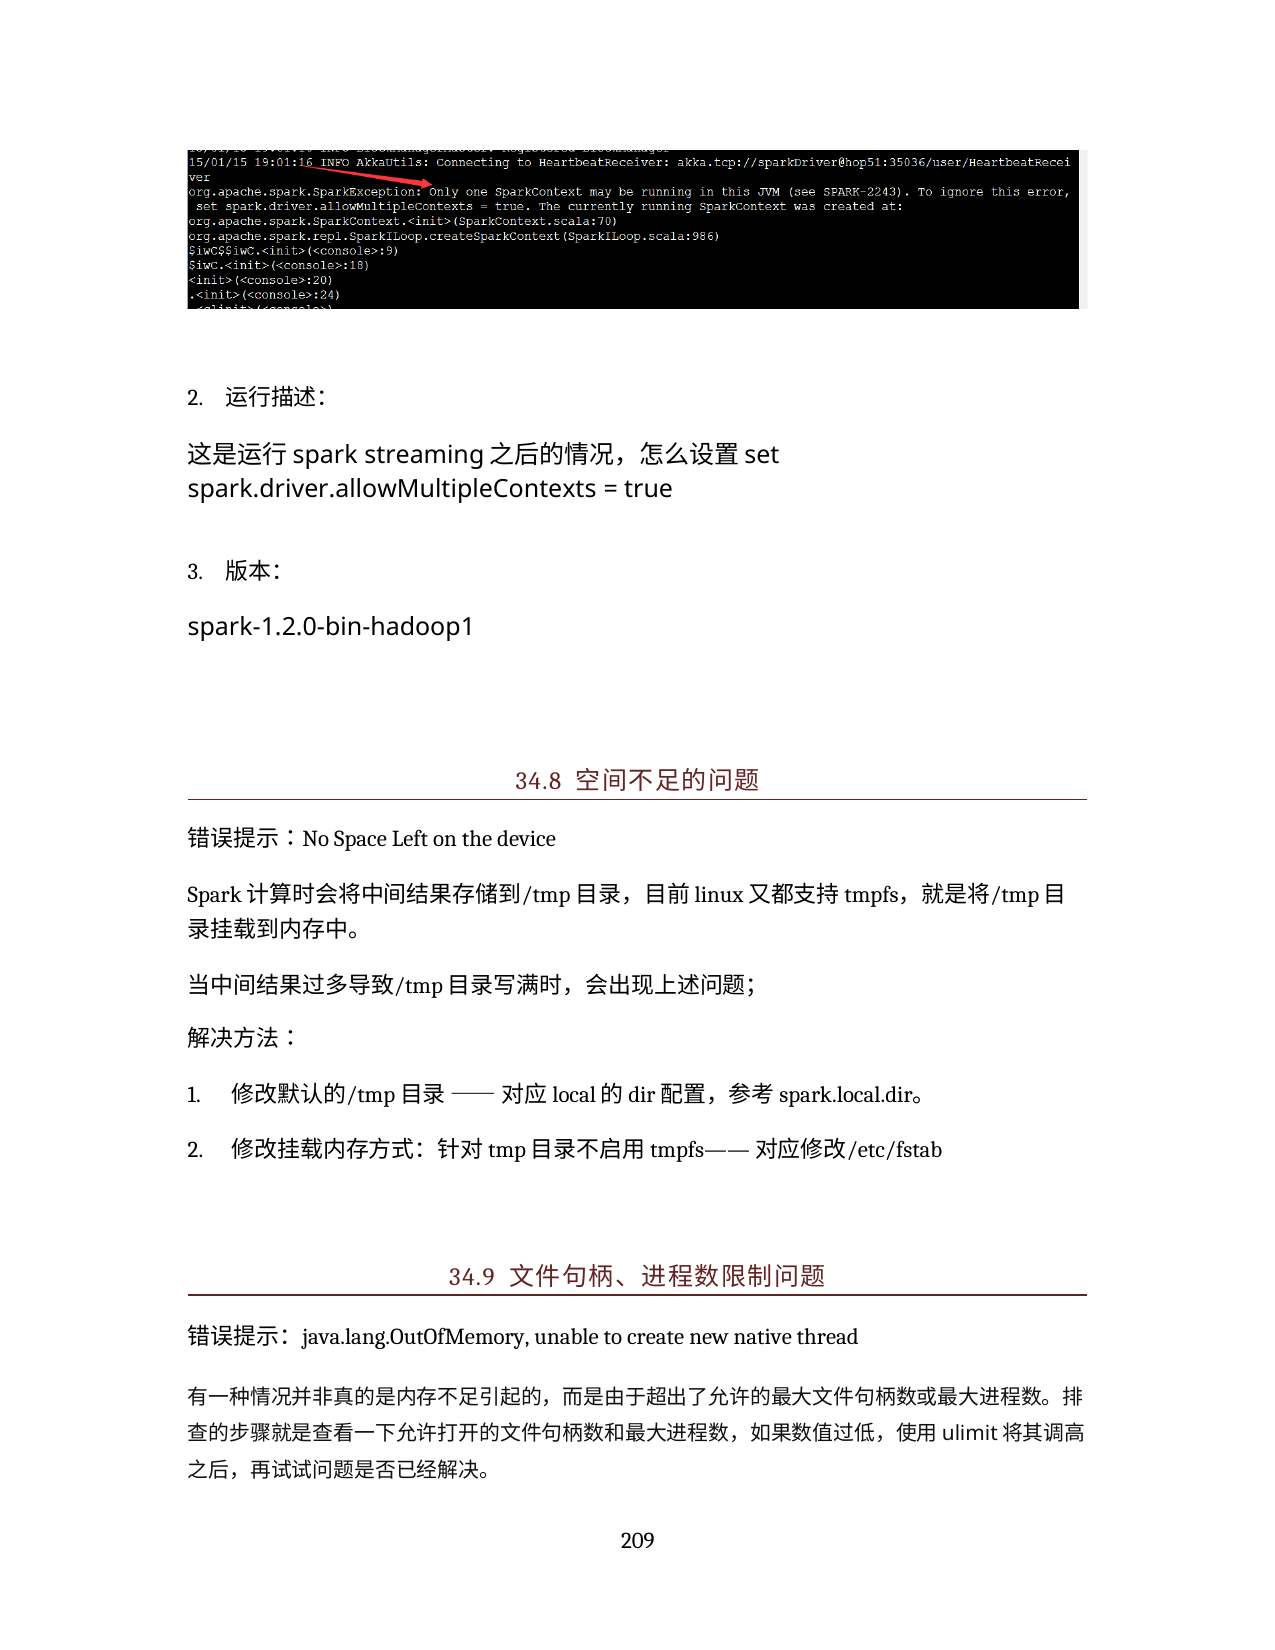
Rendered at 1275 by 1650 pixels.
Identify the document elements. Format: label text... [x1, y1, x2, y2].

subtitle 文件句柄、进程数限制问题 [187, 1256, 1087, 1296]
list 运行描述： [187, 379, 1087, 412]
text 错误提示：No Space Left on the device [187, 822, 1087, 854]
list 修改默认的/tmp目录 —— 对应local的dir配置，参考spark.local.dir。 [187, 1076, 1087, 1109]
subtitle 空间不足的问题 [187, 760, 1087, 800]
text 错误提示：java.lang.OutOfMemory, unable to create new native thread [187, 1318, 1087, 1351]
text Spark计算时会将中间结果存储到/tmp目录，目前linux又都支持tmpfs，就是将/tmp目录挂载到内存中。 [187, 876, 1087, 944]
picture [187, 150, 1088, 309]
text spark-1.2.0-bin-hadoop1 [187, 609, 1087, 643]
list 修改挂载内存方式：针对tmp目录不启用tmpfs—— 对应修改/etc/fstab [187, 1131, 1087, 1164]
text 当中间结果过多导致/tmp目录写满时，会出现上述问题； [187, 966, 1087, 1000]
text 解决方法： [187, 1022, 1087, 1053]
list 版本： [187, 553, 1087, 586]
text 有一种情况并非真的是内存不足引起的，而是由于超出了允许的最大文件句柄数或最大进程数。排查的步骤就是查看一下允许打开的文件句柄数和最大进程数，如果数值过低，使用ulimit将其调高之后，再试试问题是否已经解决。 [187, 1374, 1087, 1483]
text 这是运行spark streaming之后的情况，怎么设置set spark.driver.allowMultipleContexts = true [187, 434, 1087, 504]
